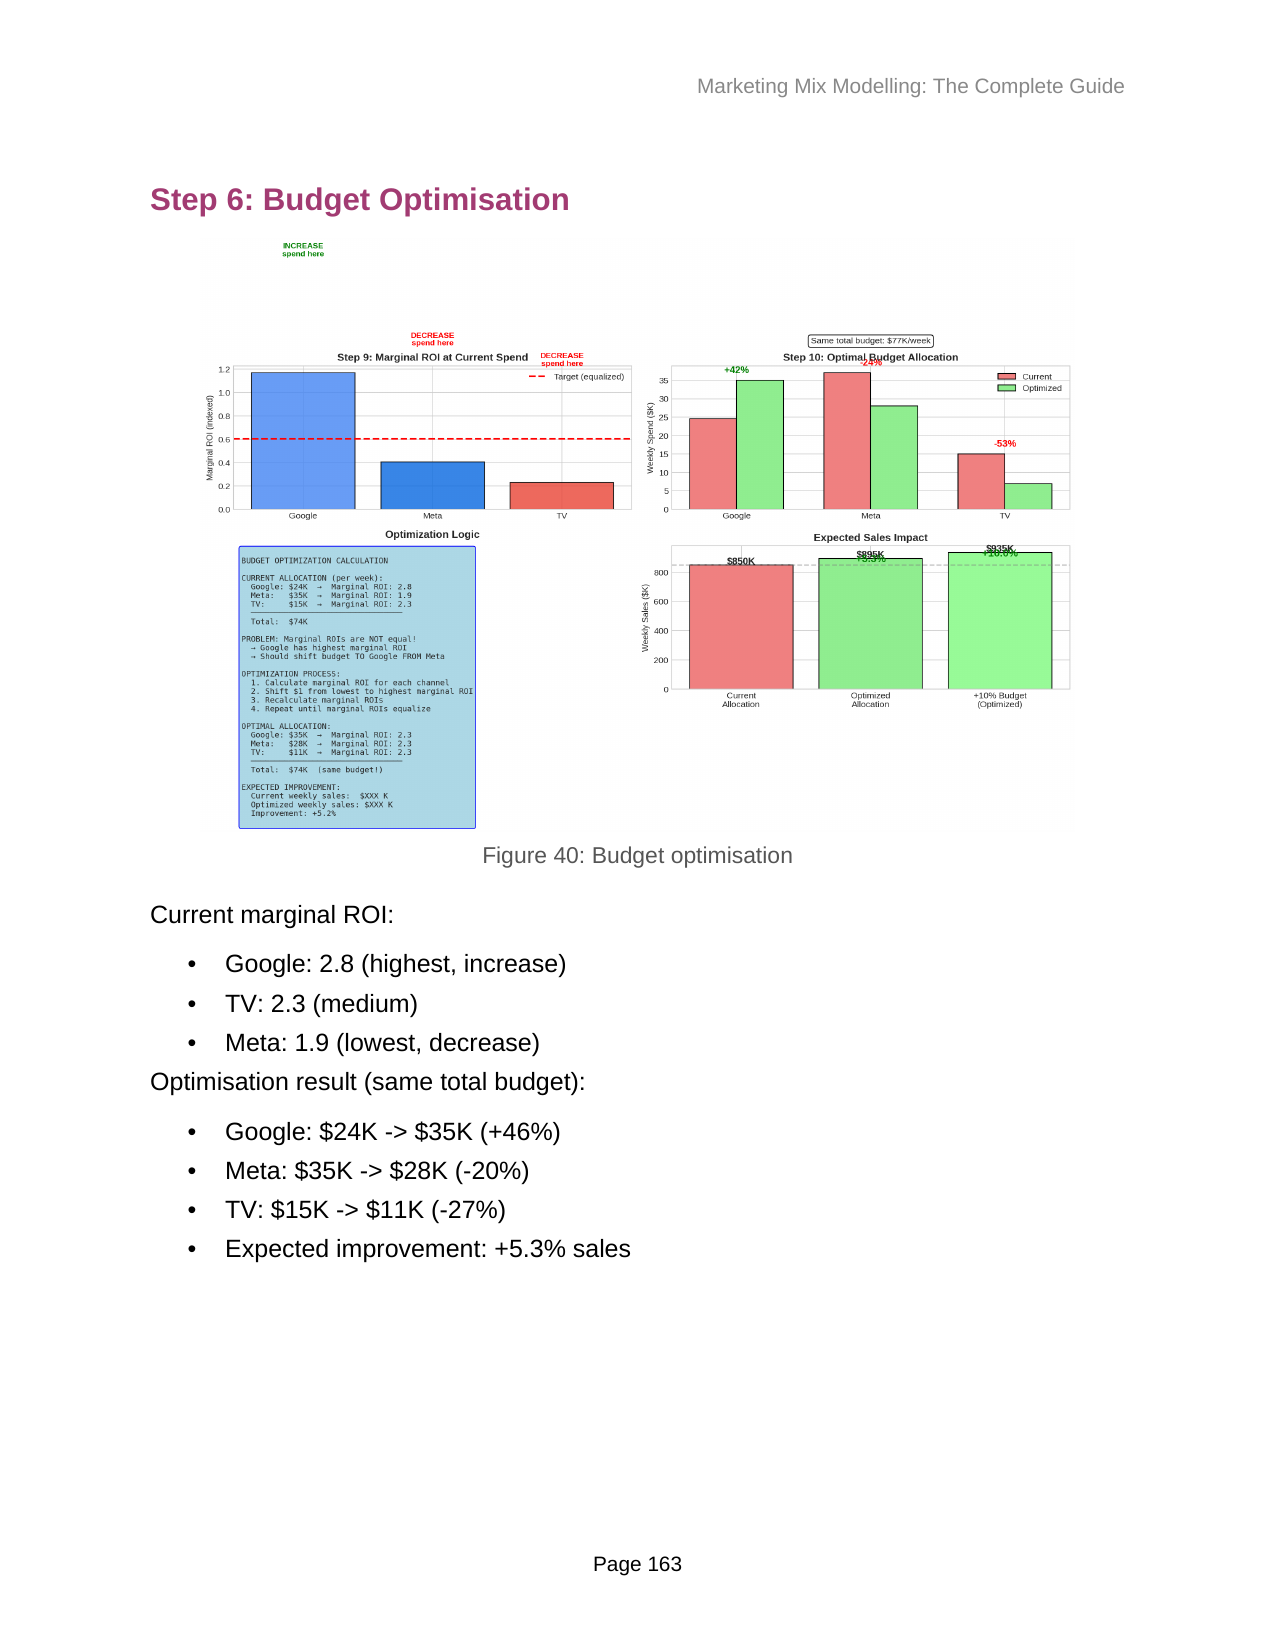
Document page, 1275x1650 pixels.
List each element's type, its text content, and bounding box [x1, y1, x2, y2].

subtitle Step 6: Budget Optimisation [150, 181, 1125, 217]
list TV: $15K -> $11K (-27%) [187, 1195, 1125, 1223]
list Meta: $35K -> $28K (-20%) [187, 1156, 1125, 1184]
list Meta: 1.9 (lowest, decrease) [187, 1028, 1125, 1056]
list Expected improvement: +5.3% sales [187, 1234, 1125, 1263]
list TV: 2.3 (medium) [187, 988, 1125, 1017]
text Current marginal ROI: [150, 900, 1125, 928]
picture [200, 238, 1075, 832]
list Google: $24K -> $35K (+46%) [187, 1116, 1125, 1145]
text Optimisation result (same total budget): [150, 1067, 1125, 1096]
text Figure 40: Budget optimisation [150, 842, 1125, 868]
list Google: 2.8 (highest, increase) [187, 949, 1125, 978]
